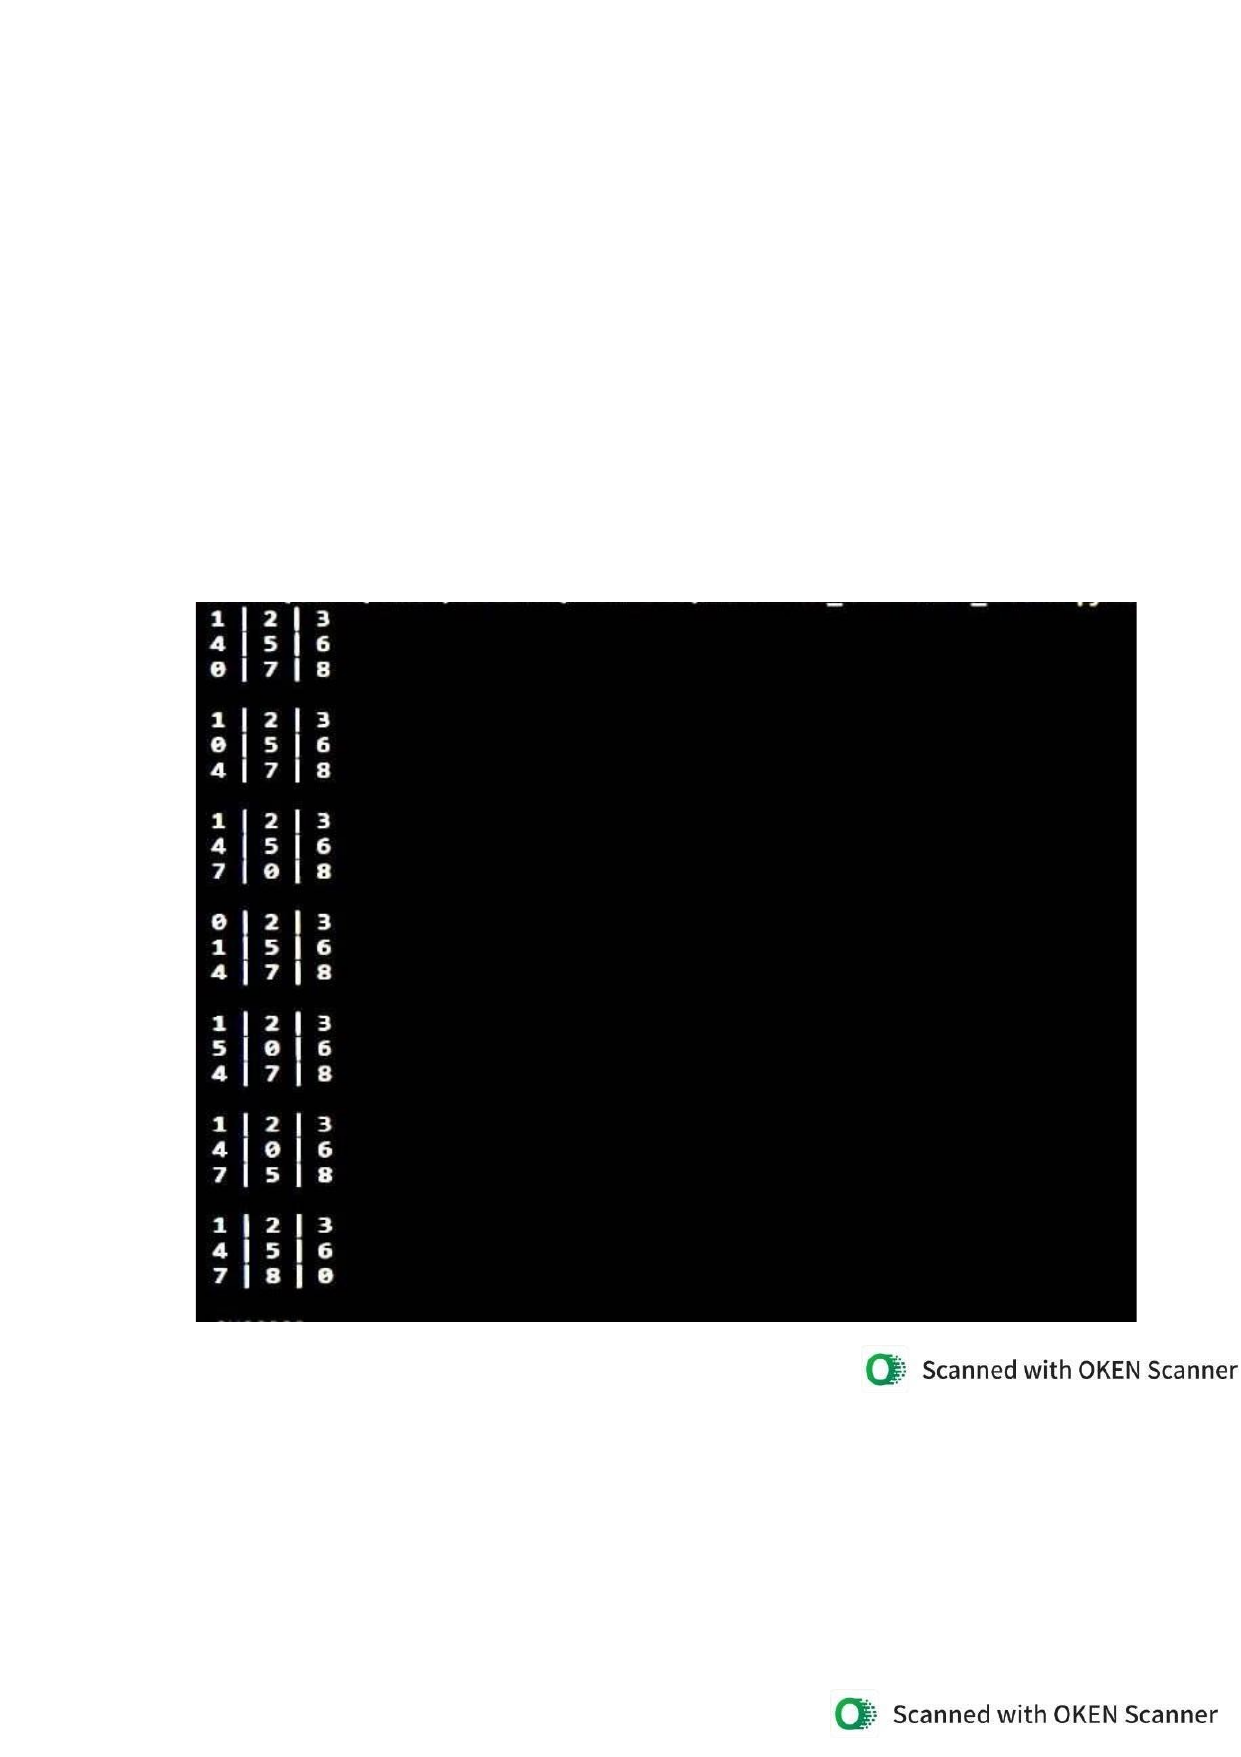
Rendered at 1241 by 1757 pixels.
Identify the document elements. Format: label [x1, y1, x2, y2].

picture [830, 1689, 1219, 1738]
picture [195, 602, 1137, 1322]
picture [861, 1345, 1239, 1393]
